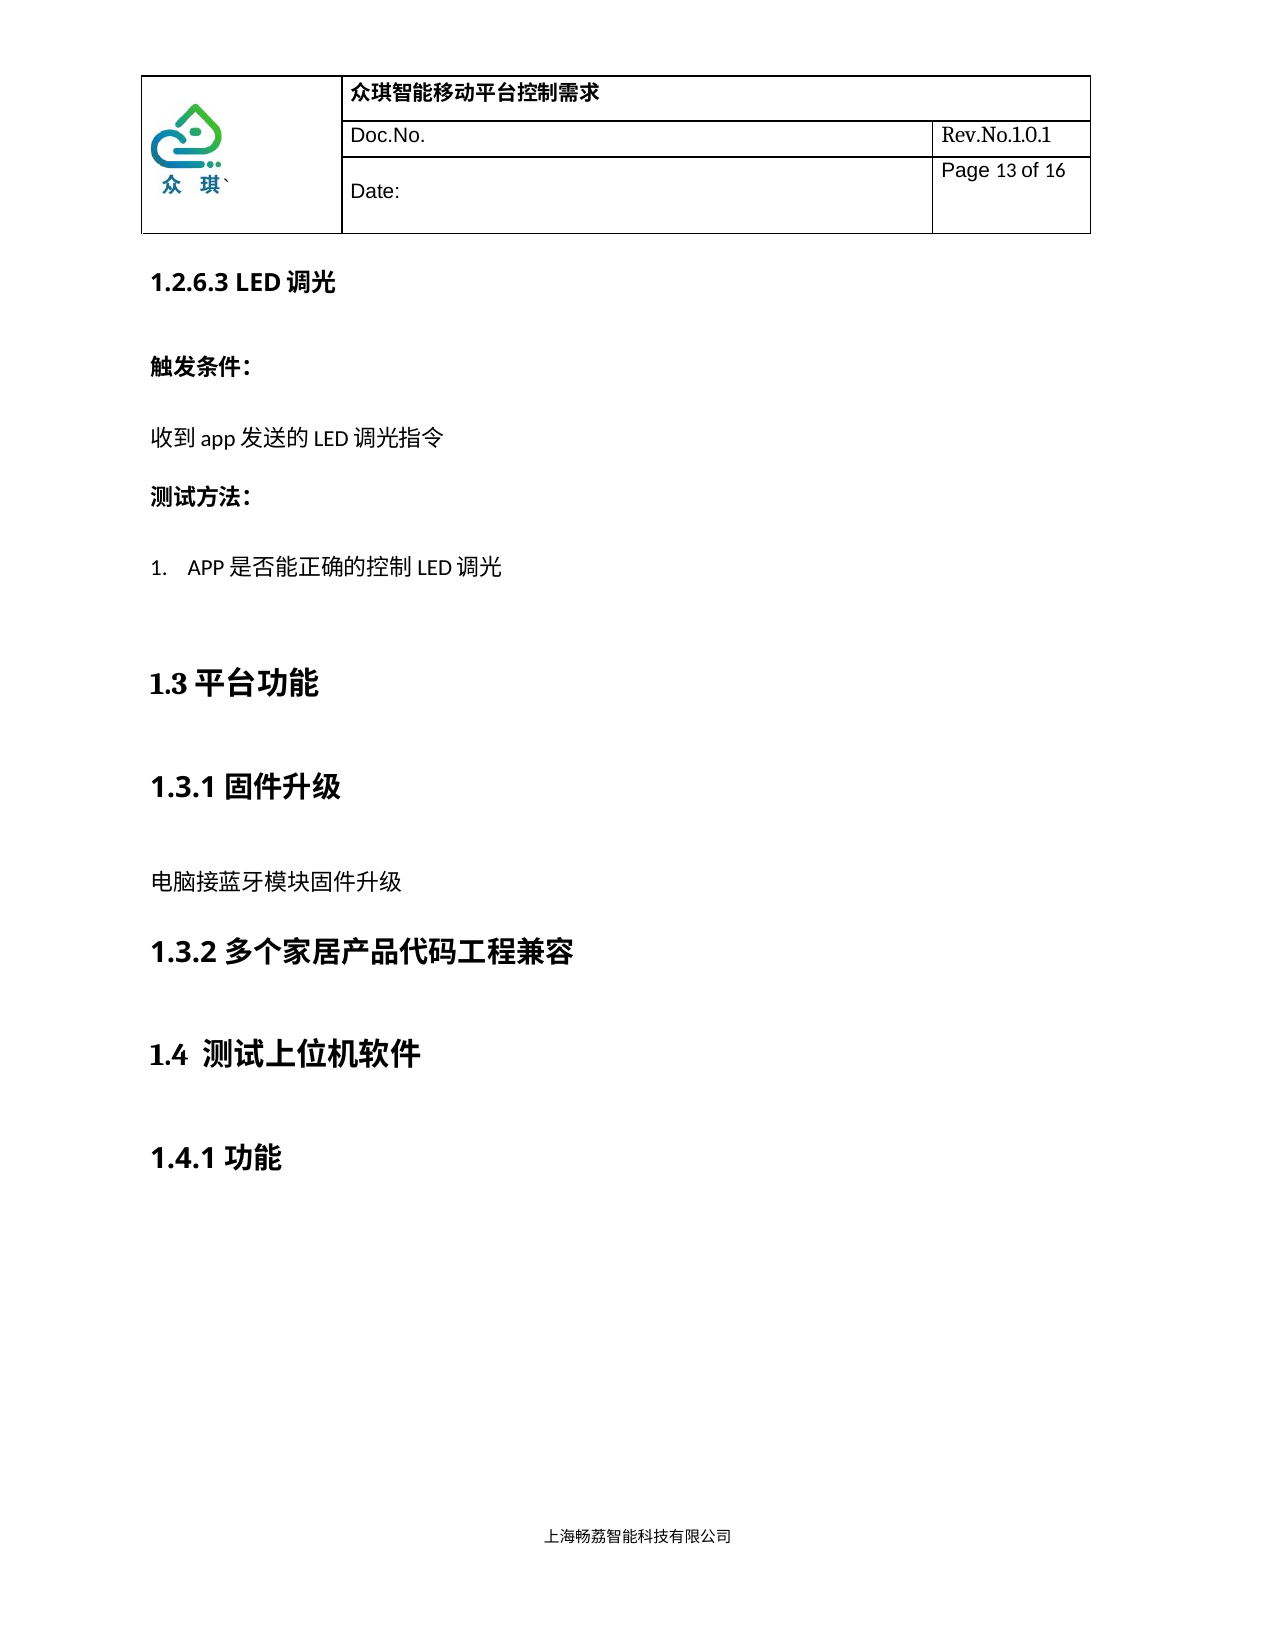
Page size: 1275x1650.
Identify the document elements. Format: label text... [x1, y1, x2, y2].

text 电脑接蓝牙模块固件升级 [150, 864, 1125, 897]
subtitle 1.2.6.3 LED调光 [150, 262, 1125, 298]
subtitle 1.4 测试上位机软件 [150, 1029, 1125, 1074]
subtitle 1.3.1 固件升级 [150, 763, 1125, 806]
subtitle 1.3 平台功能 [150, 658, 1125, 703]
text 测试方法： [150, 478, 1125, 512]
text 收到app发送的LED调光指令 [150, 419, 1125, 453]
picture [150, 101, 223, 195]
subtitle 1.3.2 多个家居产品代码工程兼容 [150, 929, 1125, 971]
text 触发条件： [150, 349, 1125, 382]
list APP是否能正确的控制LED调光 [150, 549, 1125, 582]
subtitle 1.4.1 功能 [150, 1134, 1125, 1177]
